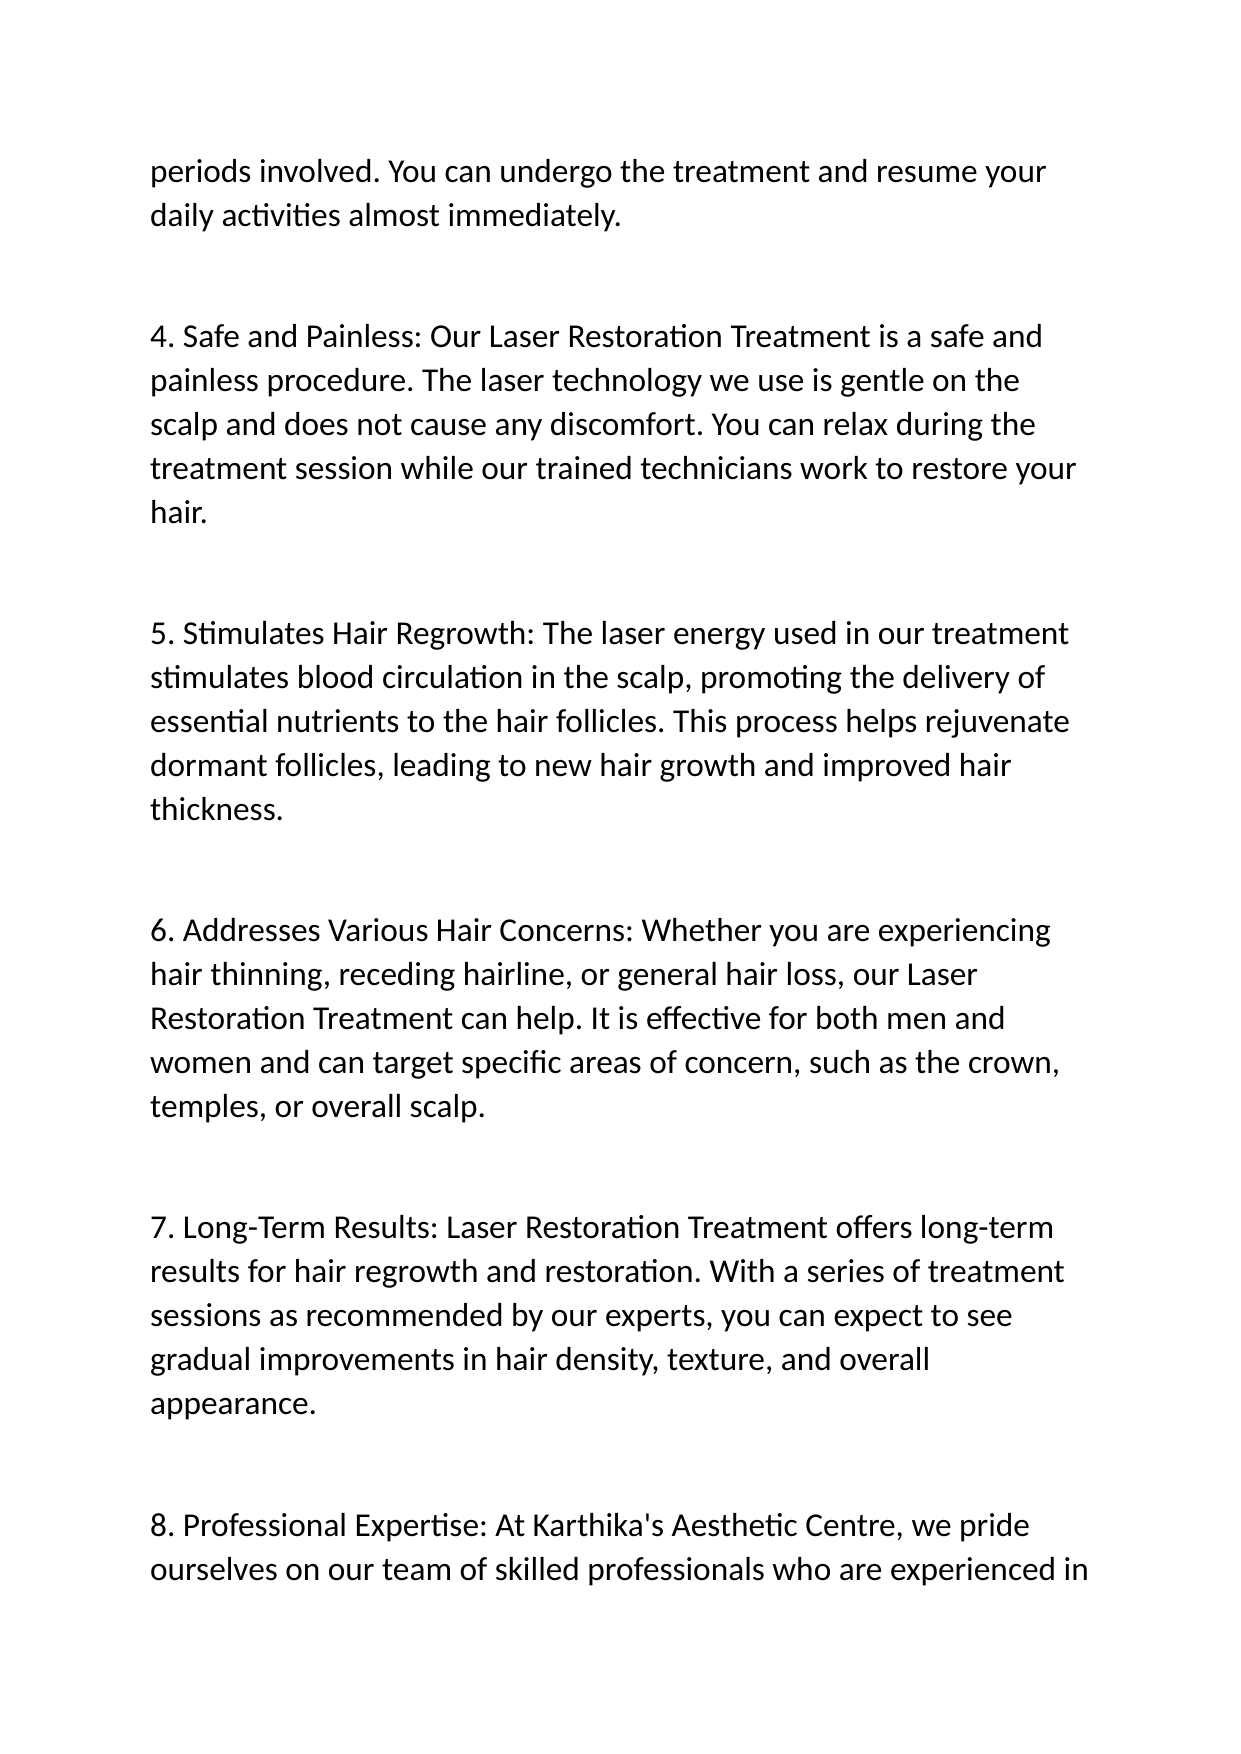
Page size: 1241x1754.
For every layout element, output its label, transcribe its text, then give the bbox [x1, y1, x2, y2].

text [150, 1503, 1090, 1588]
text 6. Addresses Various Hair Concerns: Whether you are experiencing hair thinning, receding hairline, or general hair loss, our Laser Restoration Treatment can help. It is effective for both men and women and can target specific areas of concern, such as the crown, temples, or overall scalp. [150, 909, 1090, 1126]
text 7. Long-Term Results: Laser Restoration Treatment offers long-term results for hair regrowth and restoration. With a series of treatment sessions as recommended by our experts, you can expect to see gradual improvements in hair density, texture, and overall appearance. [150, 1206, 1090, 1423]
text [150, 150, 1090, 235]
text 5. Stimulates Hair Regrowth: The laser energy used in our treatment stimulates blood circulation in the scalp, promoting the delivery of essential nutrients to the hair follicles. This process helps rejuvenate dormant follicles, leading to new hair growth and improved hair thickness. [150, 612, 1090, 829]
text 4. Safe and Painless: Our Laser Restoration Treatment is a safe and painless procedure. The laser technology we use is gentle on the scalp and does not cause any discomfort. You can relax during the treatment session while our trained technicians work to restore your hair. [150, 315, 1090, 532]
